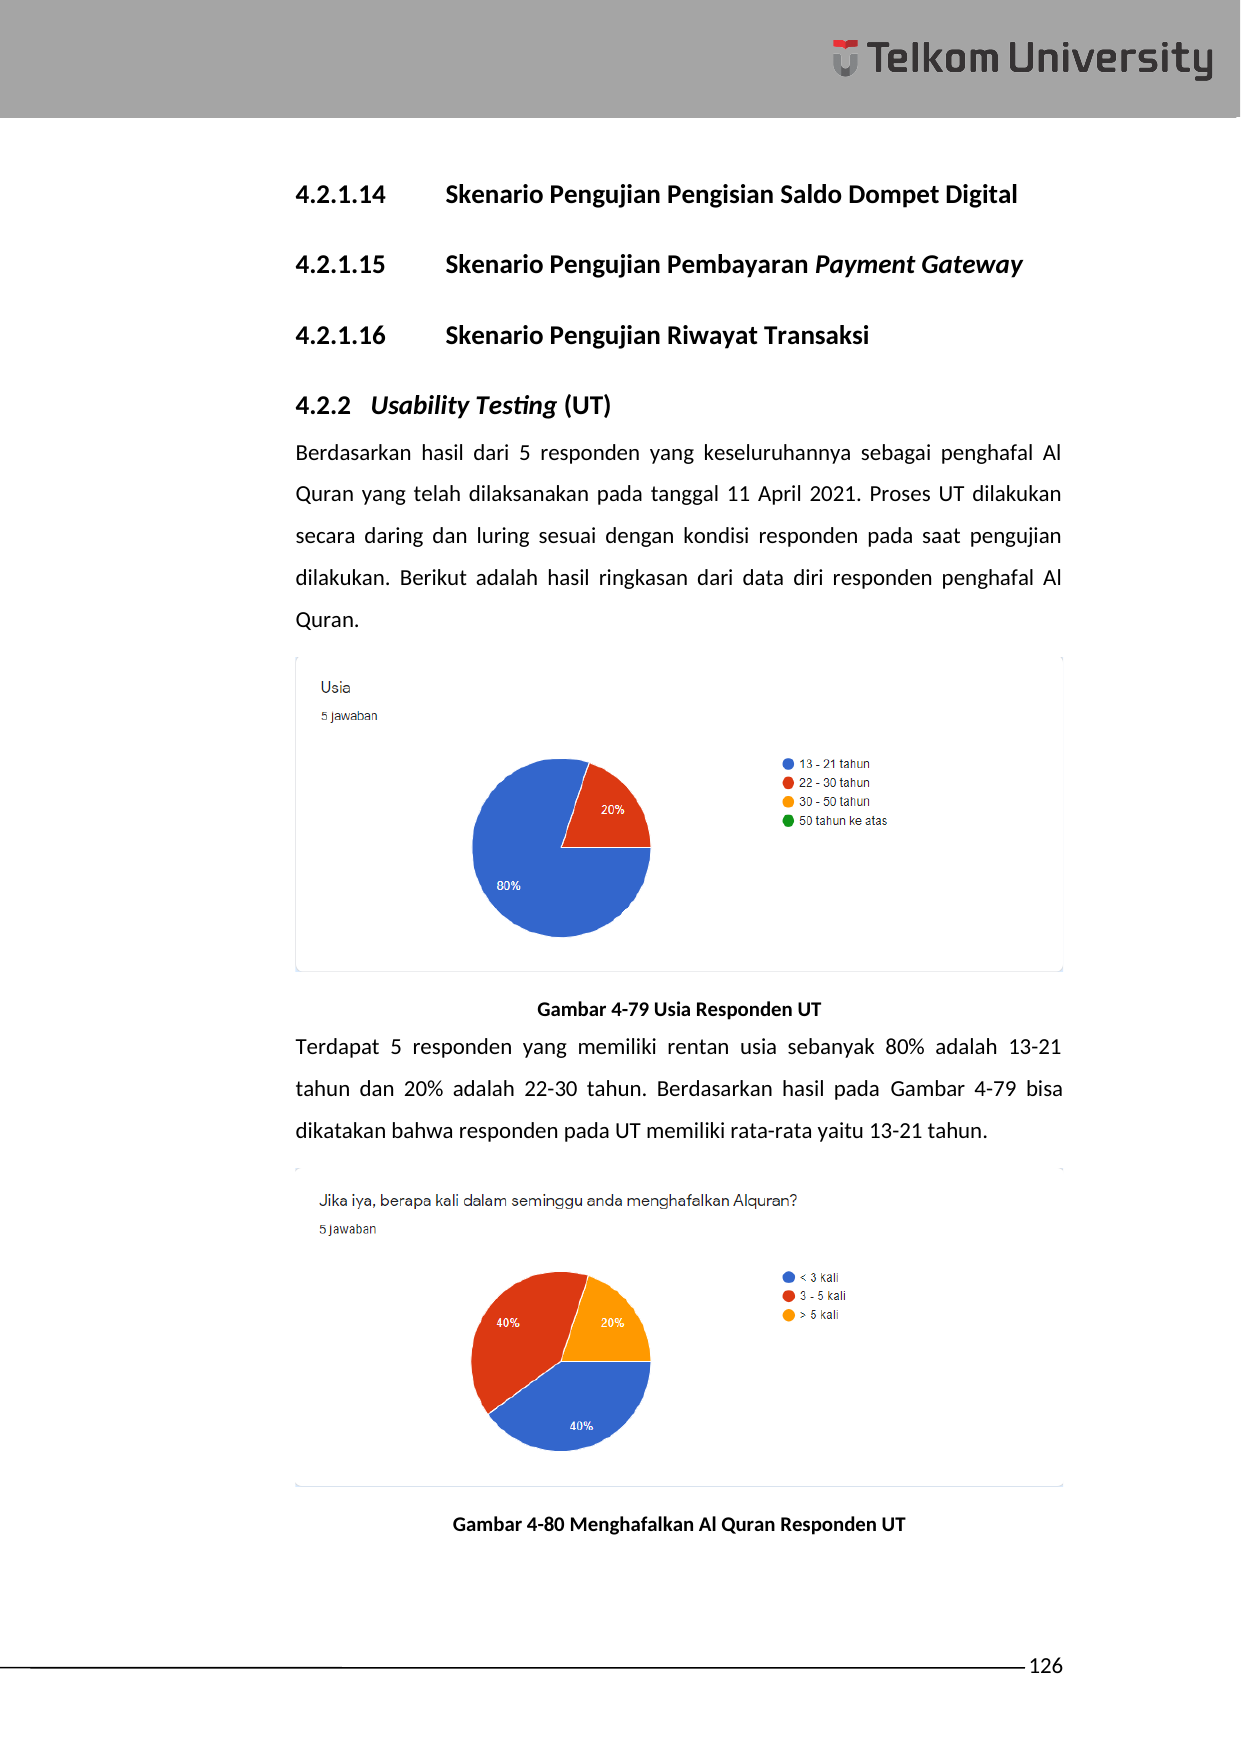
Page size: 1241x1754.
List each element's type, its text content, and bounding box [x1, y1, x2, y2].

subtitle Skenario Pengujian Riwayat Transaksi [295, 318, 1063, 351]
subtitle Usability Testing (UT) [295, 388, 1063, 421]
picture [295, 1168, 1064, 1487]
text Berdasarkan hasil dari 5 responden yang keseluruhannya sebagai penghafal Al Quran yang telah dilaksanakan pada tanggal 11 April 2021. Proses UT dilakukan secara daring dan luring sesuai dengan kondisi responden pada saat pengujian dilakukan. Berikut adalah hasil ringkasan dari data diri responden penghafal Al Quran. [295, 438, 1063, 633]
subtitle Skenario Pengujian Pengisian Saldo Dompet Digital [295, 177, 1063, 210]
picture [295, 657, 1064, 972]
subtitle Skenario Pengujian Pembayaran Payment Gateway [295, 247, 1063, 281]
picture [833, 40, 1213, 81]
